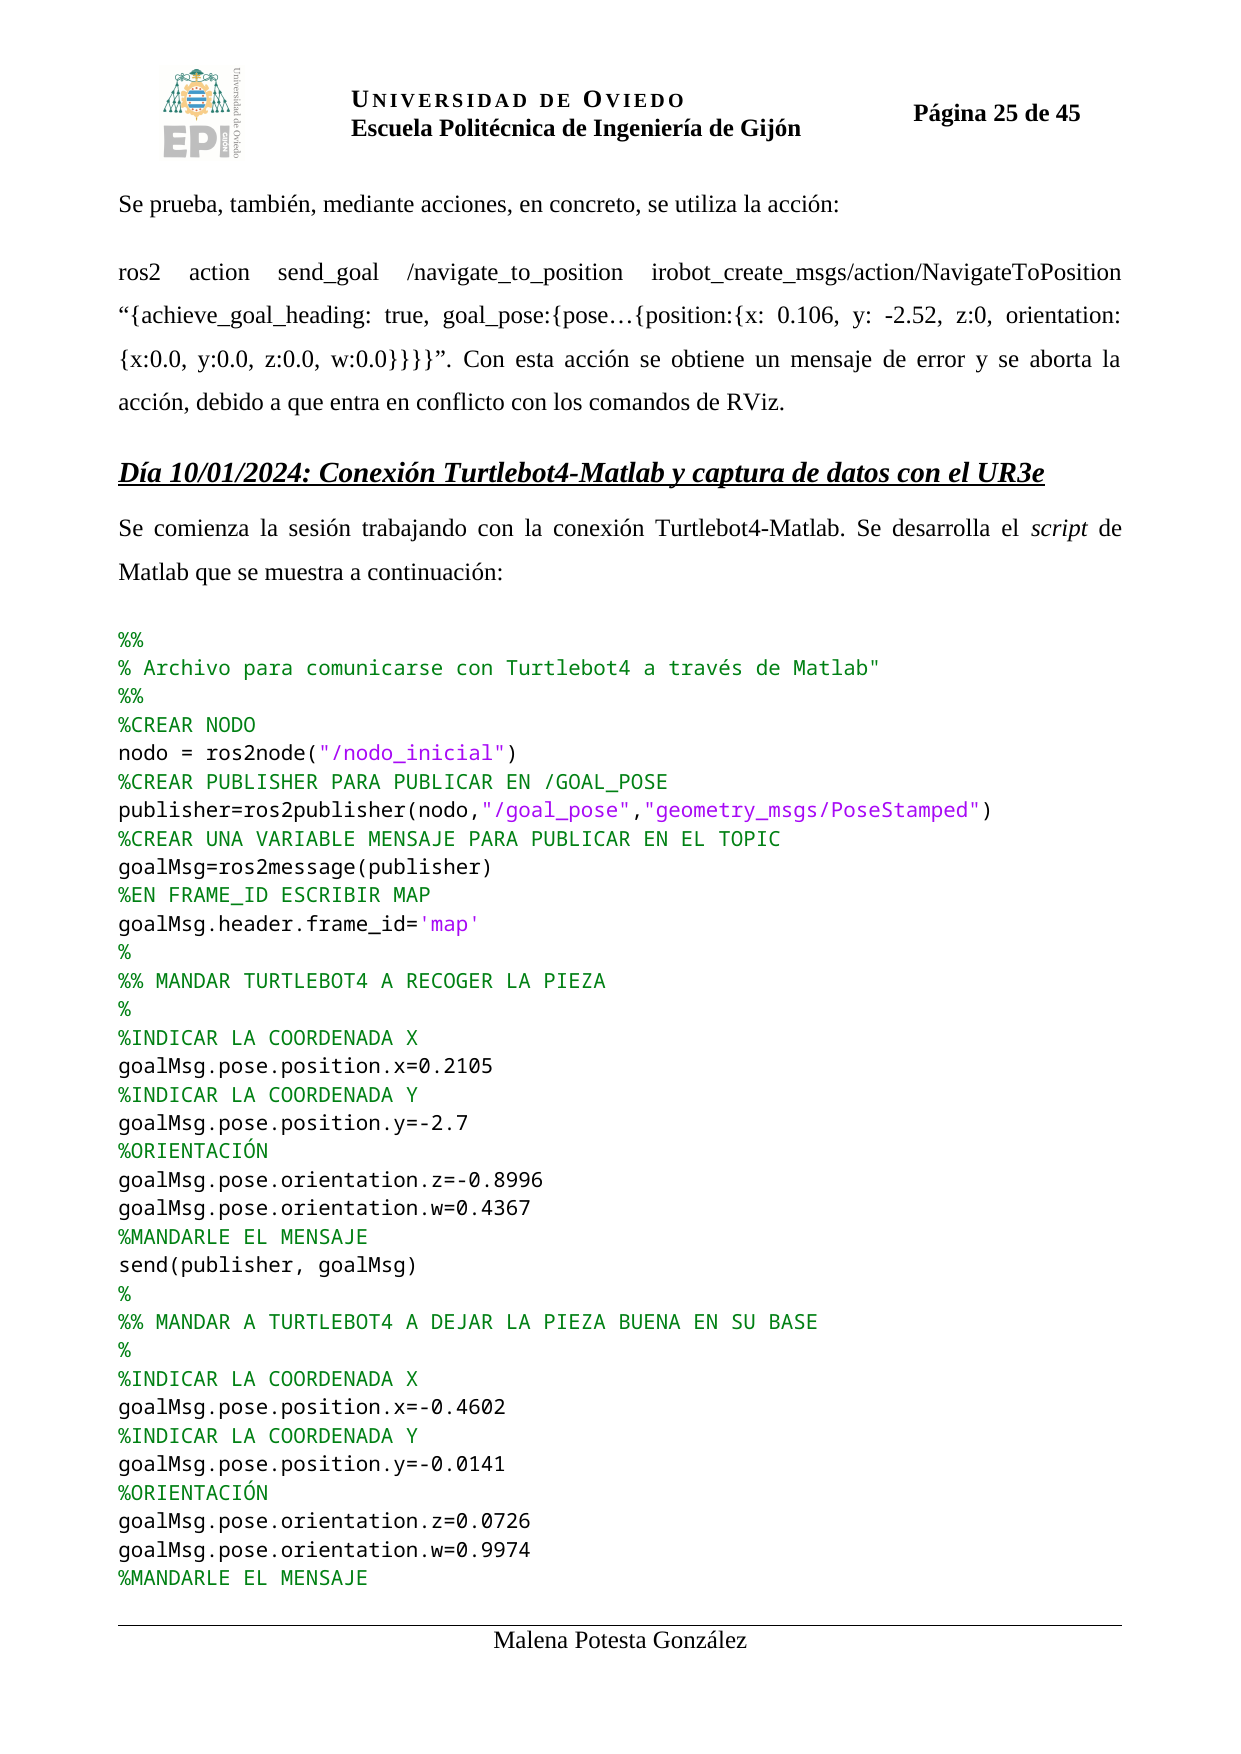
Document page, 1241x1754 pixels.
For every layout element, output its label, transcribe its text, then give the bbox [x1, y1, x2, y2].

text %INDICAR LA COORDENADA X [118, 1023, 1122, 1051]
text % [118, 937, 1122, 966]
text %% [118, 625, 1122, 653]
text %CREAR UNA VARIABLE MENSAJE PARA PUBLICAR EN EL TOPIC [118, 824, 1122, 852]
text % [118, 994, 1122, 1023]
text %CREAR NODO [118, 710, 1122, 738]
text goalMsg.pose.position.x=0.2105 [118, 1051, 1122, 1080]
text % Archivo para comunicarse con Turtlebot4 a través de Matlab" [118, 653, 1122, 682]
text %EN FRAME_ID ESCRIBIR MAP [118, 881, 1122, 909]
text %INDICAR LA COORDENADA Y [118, 1080, 1122, 1108]
text publisher=ros2publisher(nodo,"/goal_pose","geometry_msgs/PoseStamped") [118, 795, 1122, 824]
text %ORIENTACIÓN [118, 1137, 1122, 1165]
text goalMsg.header.frame_id='map' [118, 909, 1122, 937]
text goalMsg.pose.orientation.z=0.0726 [118, 1506, 1122, 1535]
text goalMsg.pose.orientation.z=-0.8996 [118, 1165, 1122, 1193]
text goalMsg.pose.orientation.w=0.9974 [118, 1535, 1122, 1563]
text %% [118, 682, 1122, 710]
text Se comienza la sesión trabajando con la conexión Turtlebot4-Matlab. Se desarrolla el script de Matlab que se muestra a continuación: [118, 513, 1122, 585]
text send(publisher, goalMsg) [118, 1250, 1122, 1279]
text ros2 action send_goal /navigate_to_position irobot_create_msgs/action/NavigateToPosition “{achieve_goal_heading: true, goal_pose:{pose…{position:{x: 0.106, y: -2.52, z:0, orientation:{x:0.0, y:0.0, z:0.0, w:0.0}}}}”. Con esta acción se obtiene un mensaje de error y se aborta la acción, debido a que entra en conflicto con los comandos de RViz. [118, 257, 1122, 416]
text %INDICAR LA COORDENADA Y [118, 1421, 1122, 1449]
text %MANDARLE EL MENSAJE [118, 1222, 1122, 1250]
text %CREAR PUBLISHER PARA PUBLICAR EN /GOAL_POSE [118, 767, 1122, 795]
text %MANDARLE EL MENSAJE [118, 1563, 1122, 1592]
text %INDICAR LA COORDENADA X [118, 1364, 1122, 1392]
text % [118, 1279, 1122, 1307]
subtitle Día 10/01/2024: Conexión Turtlebot4-Matlab y captura de datos con el UR3e [118, 455, 1122, 488]
text % [118, 1336, 1122, 1364]
text goalMsg.pose.position.y=-2.7 [118, 1108, 1122, 1137]
text %ORIENTACIÓN [118, 1478, 1122, 1506]
text %% MANDAR A TURTLEBOT4 A DEJAR LA PIEZA BUENA EN SU BASE [118, 1307, 1122, 1336]
text %% MANDAR TURTLEBOT4 A RECOGER LA PIEZA [118, 966, 1122, 994]
text nodo = ros2node("/nodo_inicial") [118, 738, 1122, 767]
text goalMsg.pose.position.x=-0.4602 [118, 1392, 1122, 1421]
text Se prueba, también, mediante acciones, en concreto, se utiliza la acción: [118, 189, 1122, 218]
text goalMsg.pose.orientation.w=0.4367 [118, 1193, 1122, 1222]
text goalMsg.pose.position.y=-0.0141 [118, 1449, 1122, 1478]
text goalMsg=ros2message(publisher) [118, 852, 1122, 881]
picture [158, 65, 245, 161]
